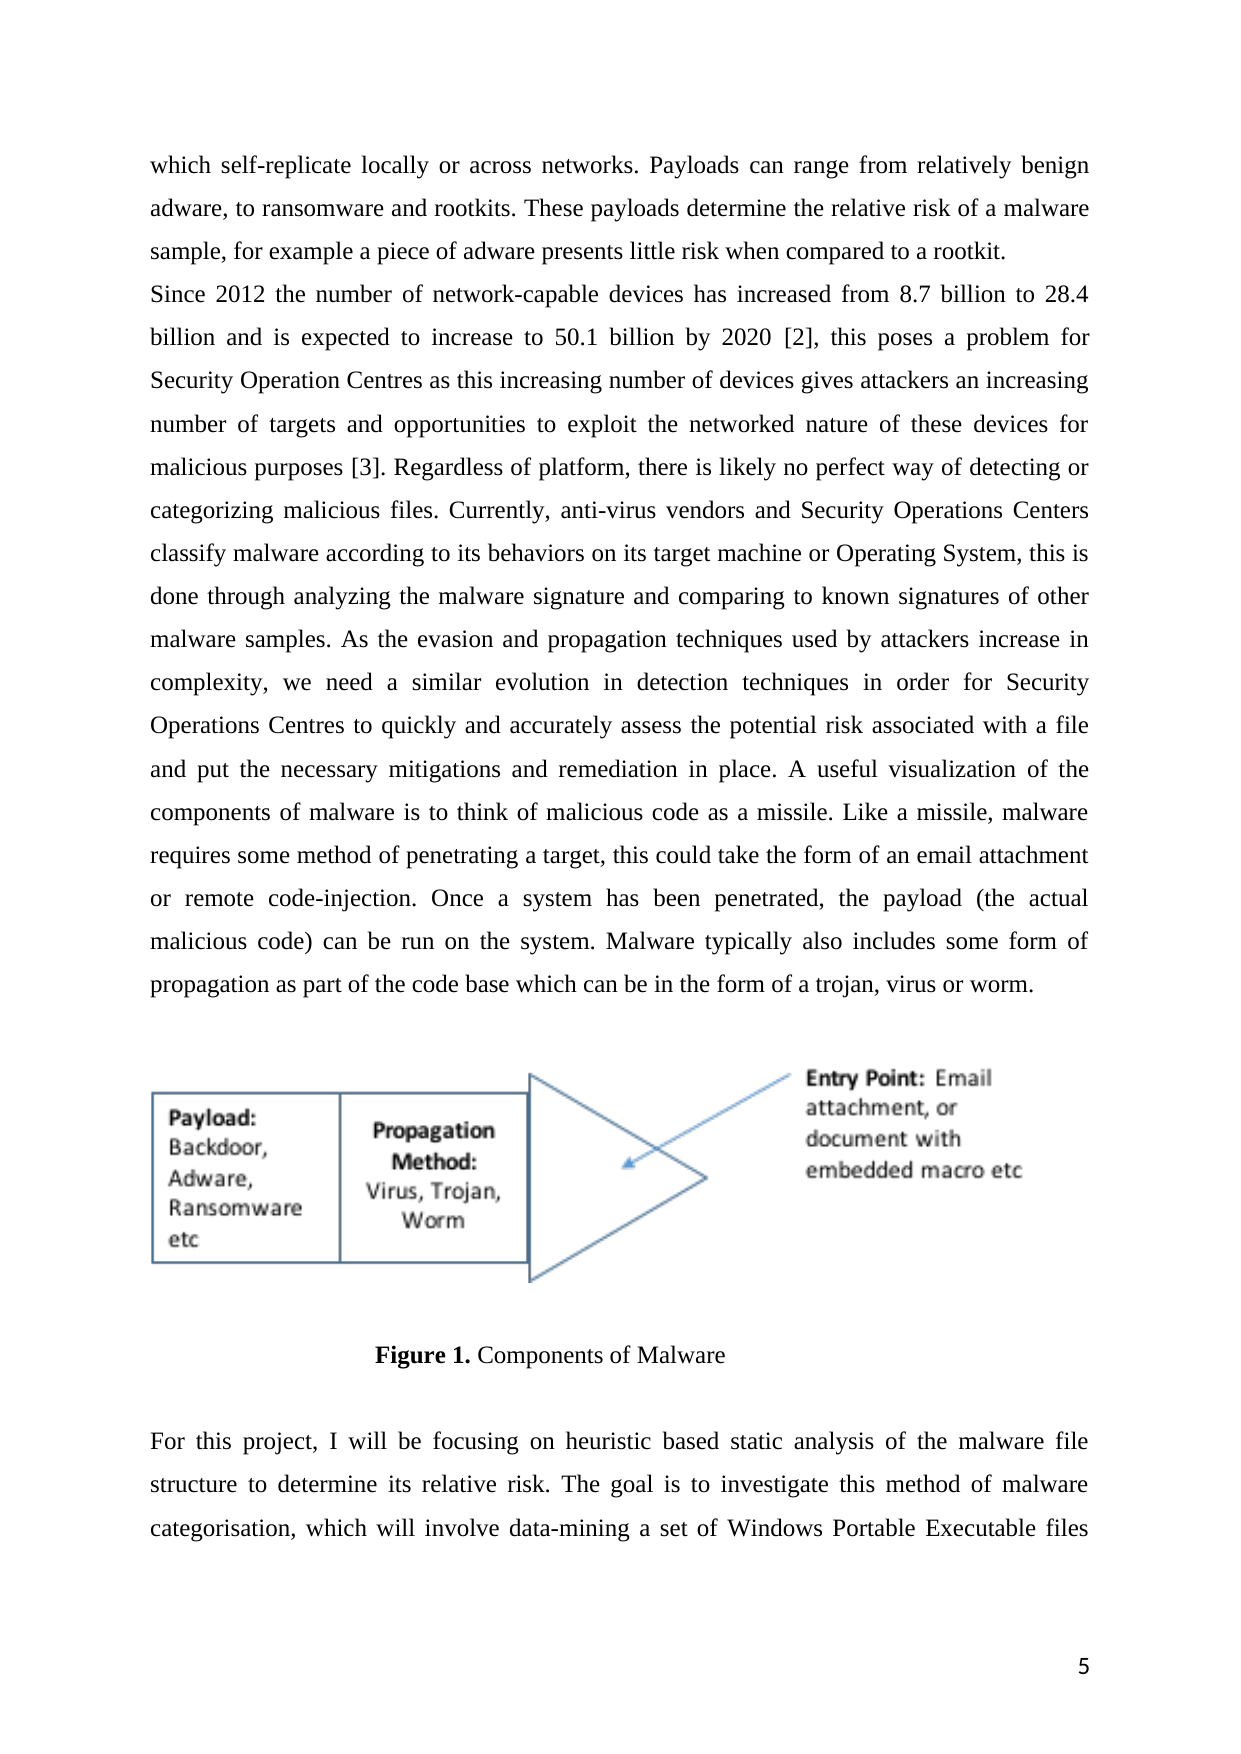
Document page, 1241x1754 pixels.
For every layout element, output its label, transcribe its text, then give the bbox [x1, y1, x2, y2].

picture [150, 1055, 1052, 1283]
text Since 2012 the number of network-capable devices has increased from 8.7 billion to 28.4 billion and is expected to increase to 50.1 billion by 2020 [2], this poses a problem for Security Operation Centres as this increasing number of devices gives attackers an increasing number of targets and opportunities to exploit the networked nature of these devices for malicious purposes [3]. Regardless of platform, there is likely no perfect way of detecting or categorizing malicious files. Currently, anti-virus vendors and Security Operations Centers classify malware according to its behaviors on its target machine or Operating System, this is done through analyzing the malware signature and comparing to known signatures of other malware samples. As the evasion and propagation techniques used by attackers increase in complexity, we need a similar evolution in detection techniques in order for Security Operations Centres to quickly and accurately assess the potential risk associated with a file and put the necessary mitigations and remediation in place. A useful visualization of the components of malware is to think of malicious code as a missile. Like a missile, malware requires some method of penetrating a target, this could take the form of an email attachment or remote code-injection. Once a system has been penetrated, the payload (the actual malicious code) can be run on the system. Malware typically also includes some form of propagation as part of the code base which can be in the form of a trojan, virus or worm. [150, 279, 1090, 998]
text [150, 1426, 1090, 1541]
text Figure 1. Components of Malware [375, 1340, 1090, 1369]
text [150, 150, 1090, 265]
